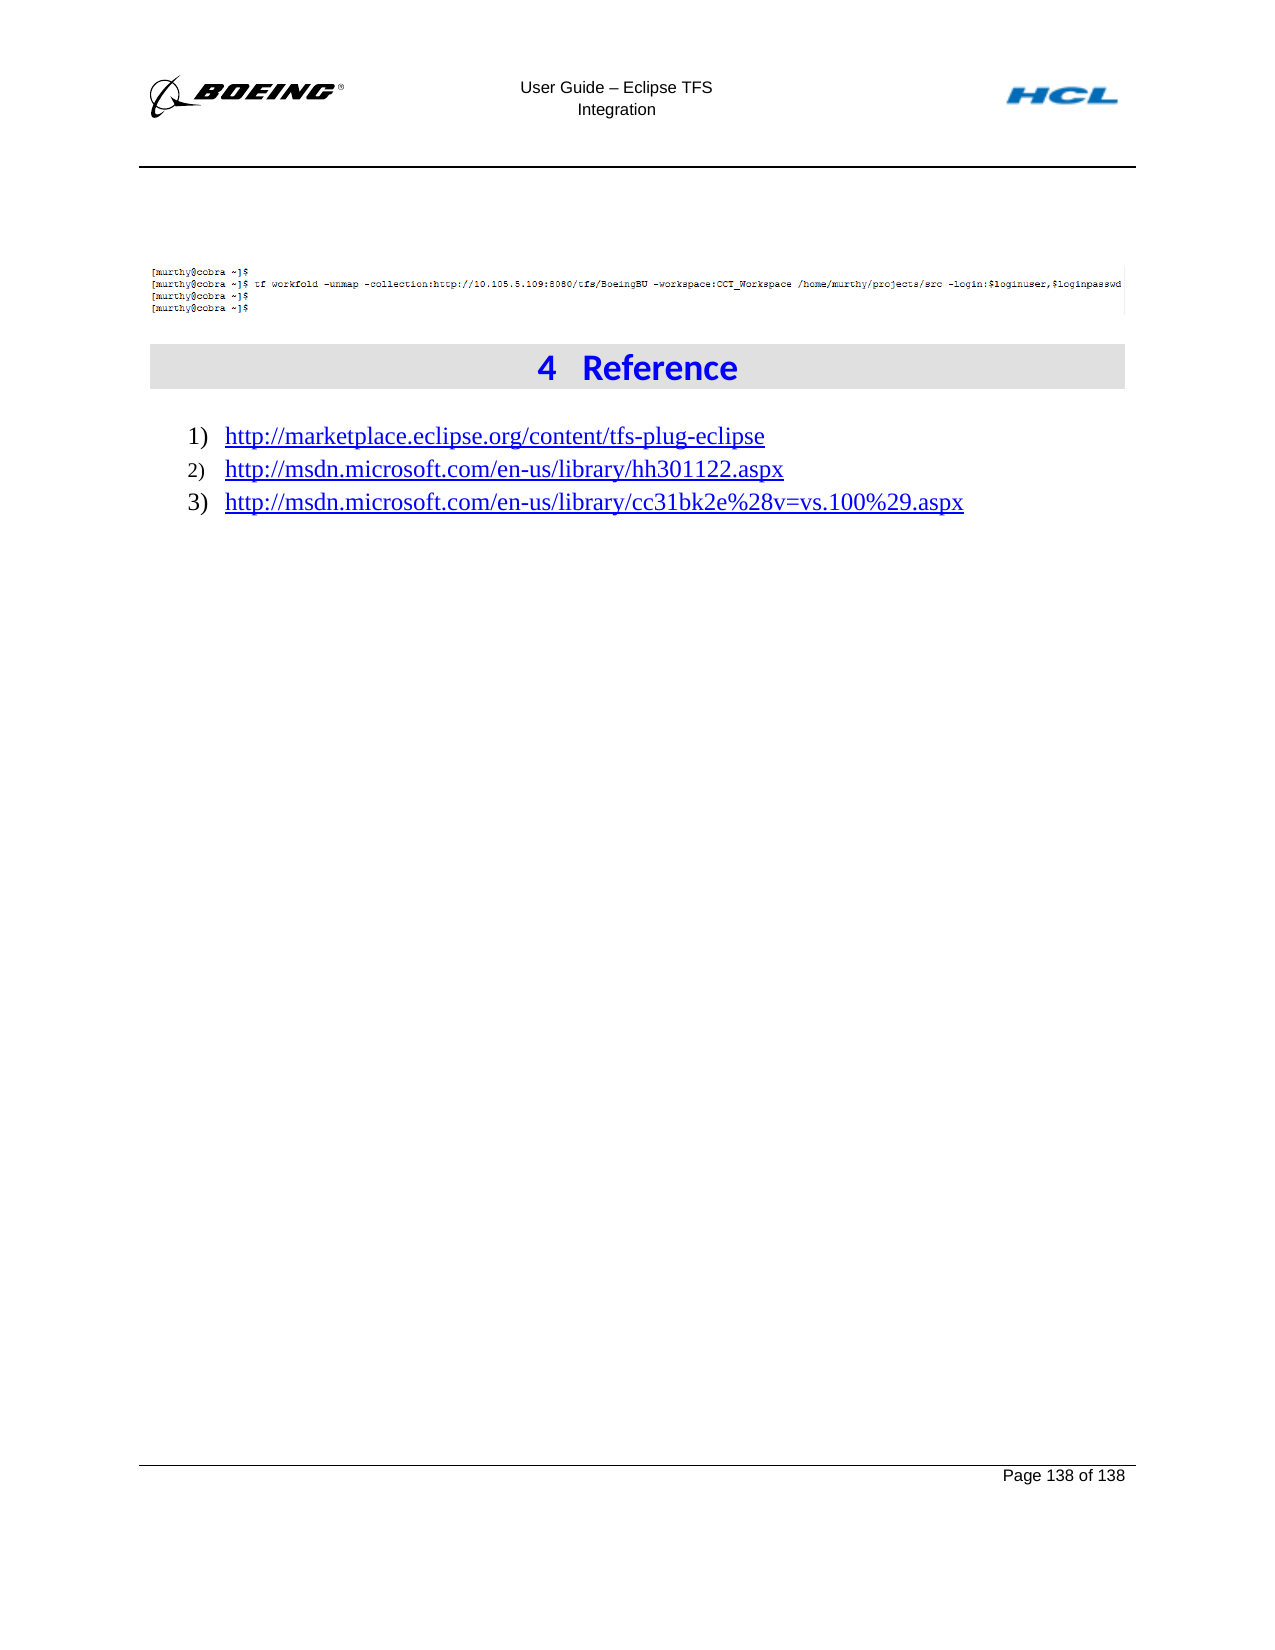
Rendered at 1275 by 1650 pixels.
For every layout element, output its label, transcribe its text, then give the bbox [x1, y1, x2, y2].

list http://marketplace.eclipse.org/content/tfs-plug-eclipse [187, 421, 1125, 450]
subtitle Reference [150, 344, 1125, 389]
picture [150, 266, 1125, 315]
list http://msdn.microsoft.com/en-us/library/cc31bk2e%28v=vs.100%29.aspx [187, 487, 1125, 516]
list http://msdn.microsoft.com/en-us/library/hh301122.aspx [187, 454, 1125, 483]
picture [1000, 75, 1125, 116]
